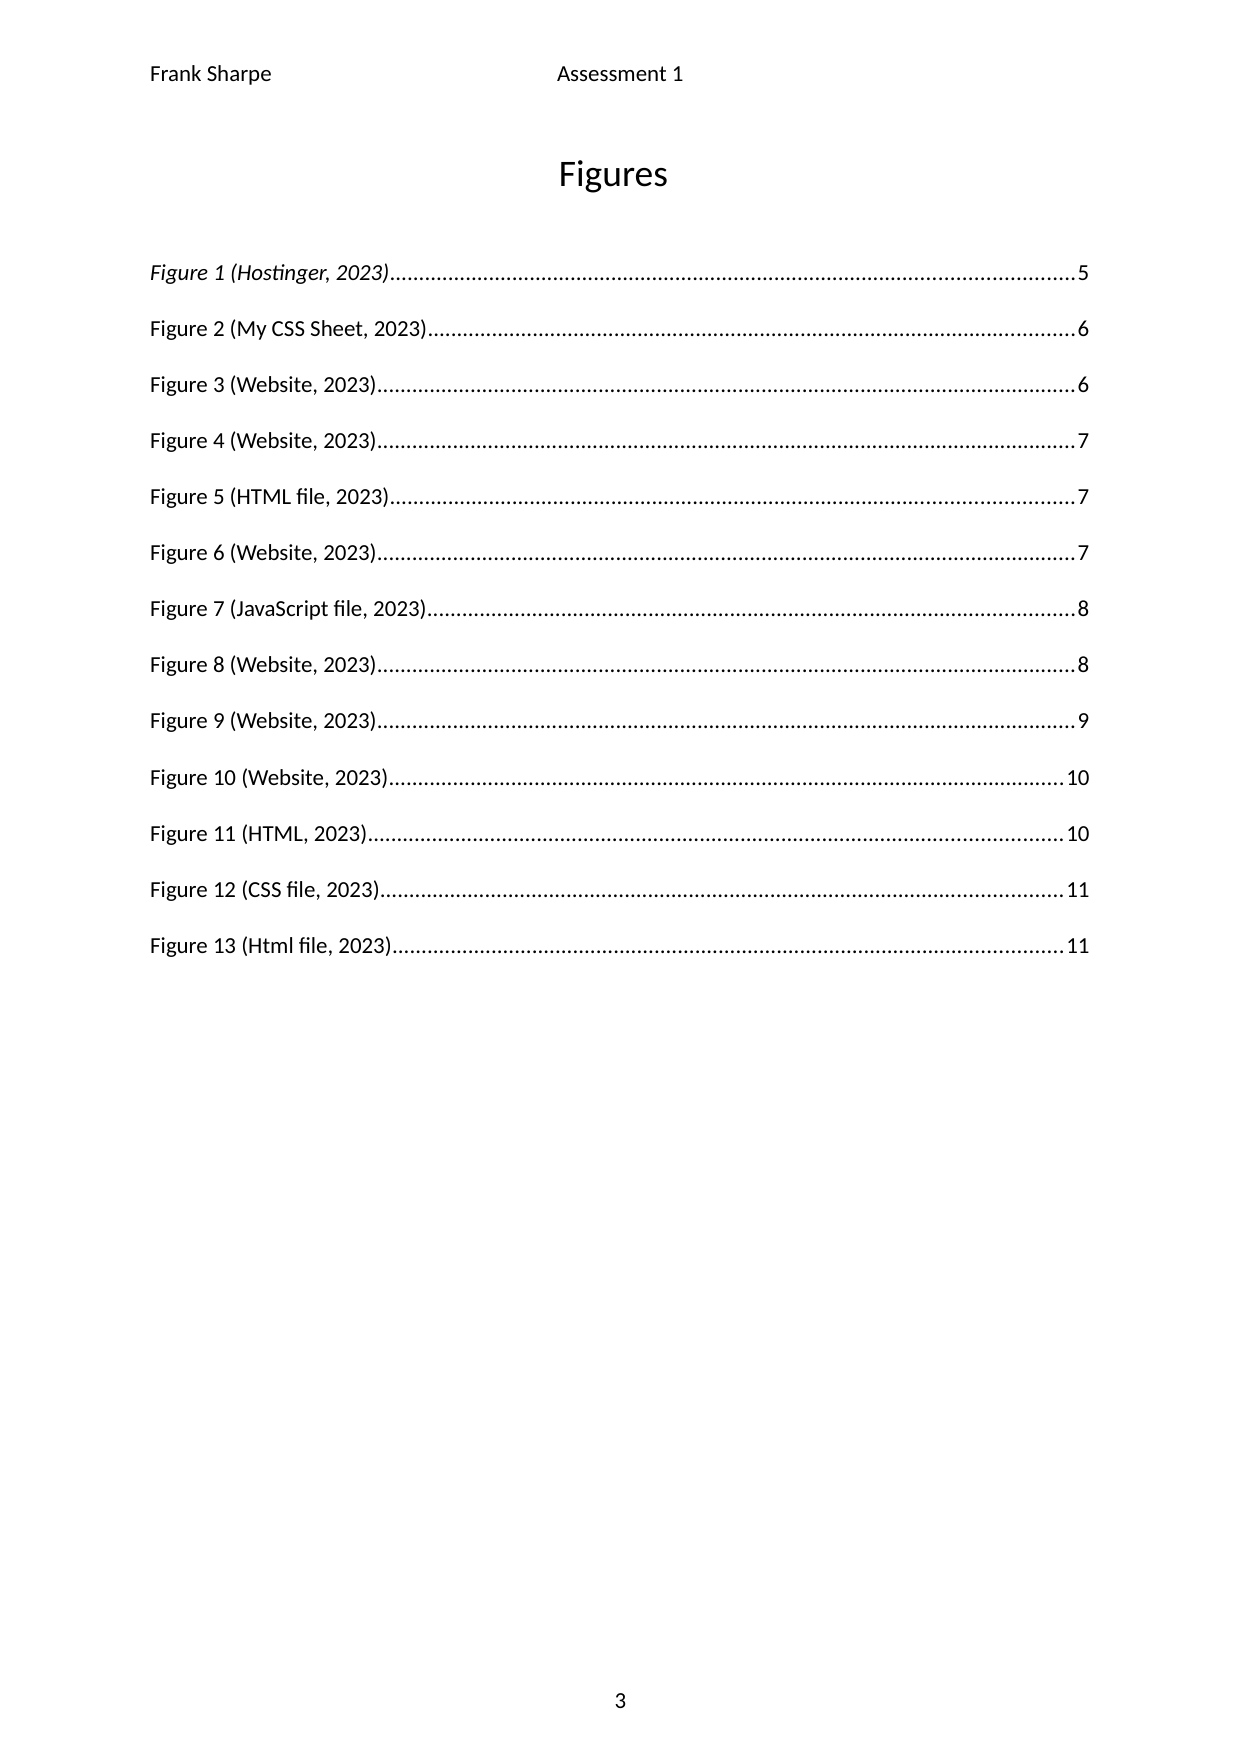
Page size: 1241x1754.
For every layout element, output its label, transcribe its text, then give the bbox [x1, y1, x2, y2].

text Figure 8 (Website, 2023) 8 [150, 651, 1090, 679]
text Figure 3 (Website, 2023) 6 [150, 370, 1090, 398]
list Figures [525, 150, 1090, 196]
text Figure 10 (Website, 2023) 10 [150, 763, 1090, 791]
text Figure 11 (HTML, 2023) 10 [150, 819, 1090, 847]
text Figure 2 (My CSS Sheet, 2023) 6 [150, 314, 1090, 342]
text Figure 12 (CSS file, 2023) 11 [150, 875, 1090, 903]
text Figure 13 (Html file, 2023) 11 [150, 931, 1090, 959]
text Figure 7 (JavaScript file, 2023) 8 [150, 594, 1090, 623]
text Figure 1 (Hostinger, 2023) 5 [150, 258, 1090, 286]
text Figure 6 (Website, 2023) 7 [150, 538, 1090, 567]
text Figure 9 (Website, 2023) 9 [150, 707, 1090, 735]
text Figure 5 (HTML file, 2023) 7 [150, 482, 1090, 511]
text Figure 4 (Website, 2023) 7 [150, 426, 1090, 454]
